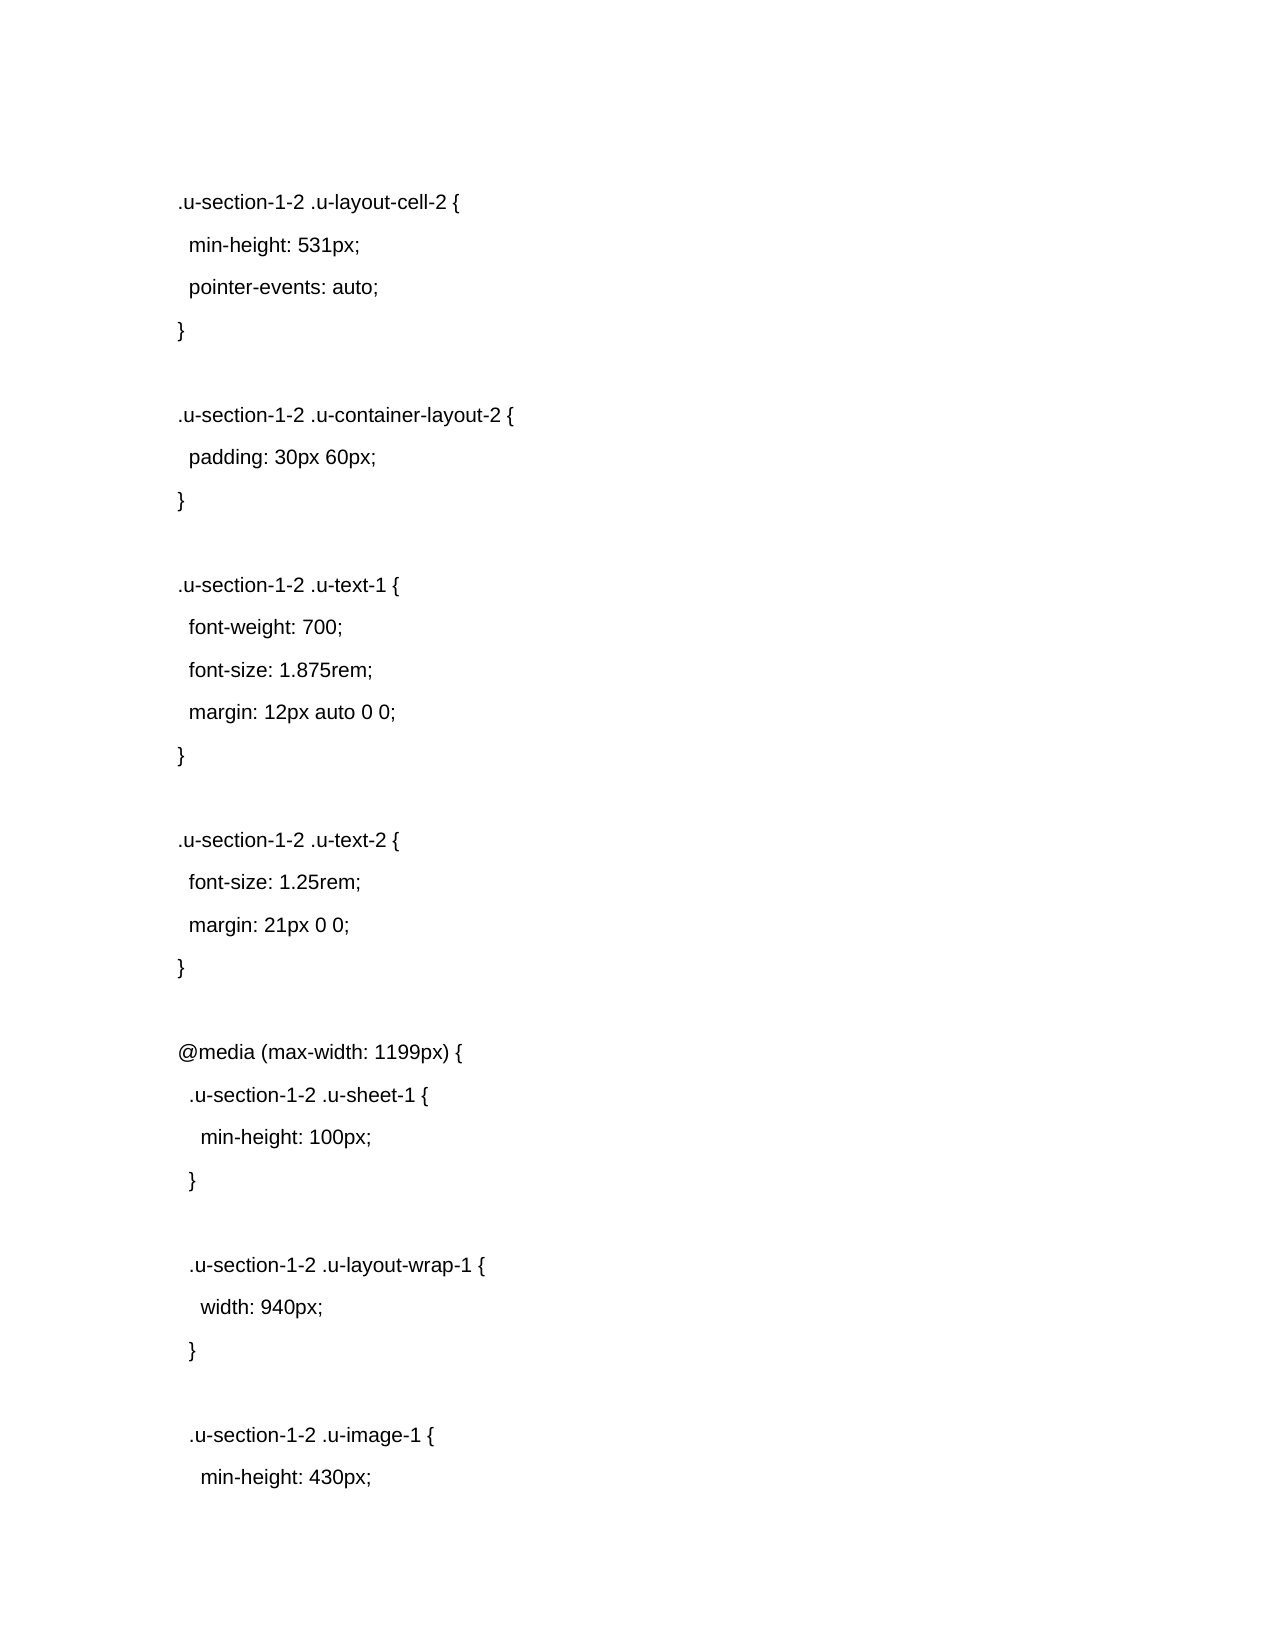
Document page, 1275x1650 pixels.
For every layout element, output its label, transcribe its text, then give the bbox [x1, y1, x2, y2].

text font-weight: 700; [177, 615, 1098, 639]
text .u-section-1-2 .u-container-layout-2 { [177, 403, 1098, 427]
text .u-section-1-2 .u-sheet-1 { [177, 1083, 1098, 1107]
text pointer-events: auto; [177, 275, 1098, 299]
text .u-section-1-2 .u-layout-wrap-1 { [177, 1253, 1098, 1277]
text margin: 12px auto 0 0; [177, 700, 1098, 724]
text } [177, 488, 1098, 512]
text width: 940px; [177, 1295, 1098, 1319]
text min-height: 531px; [177, 233, 1098, 257]
text .u-section-1-2 .u-text-1 { [177, 573, 1098, 597]
text .u-section-1-2 .u-layout-cell-2 { [177, 190, 1098, 214]
text .u-section-1-2 .u-image-1 { [177, 1423, 1098, 1447]
text } [177, 1168, 1098, 1192]
text } [177, 743, 1098, 767]
text font-size: 1.875rem; [177, 658, 1098, 682]
text } [177, 955, 1098, 979]
text .u-section-1-2 .u-text-2 { [177, 828, 1098, 852]
text margin: 21px 0 0; [177, 913, 1098, 937]
text padding: 30px 60px; [177, 445, 1098, 469]
text min-height: 100px; [177, 1125, 1098, 1149]
text font-size: 1.25rem; [177, 870, 1098, 894]
text } [177, 1338, 1098, 1362]
text } [177, 318, 1098, 342]
text @media (max-width: 1199px) { [177, 1040, 1098, 1064]
text min-height: 430px; [177, 1465, 1098, 1489]
